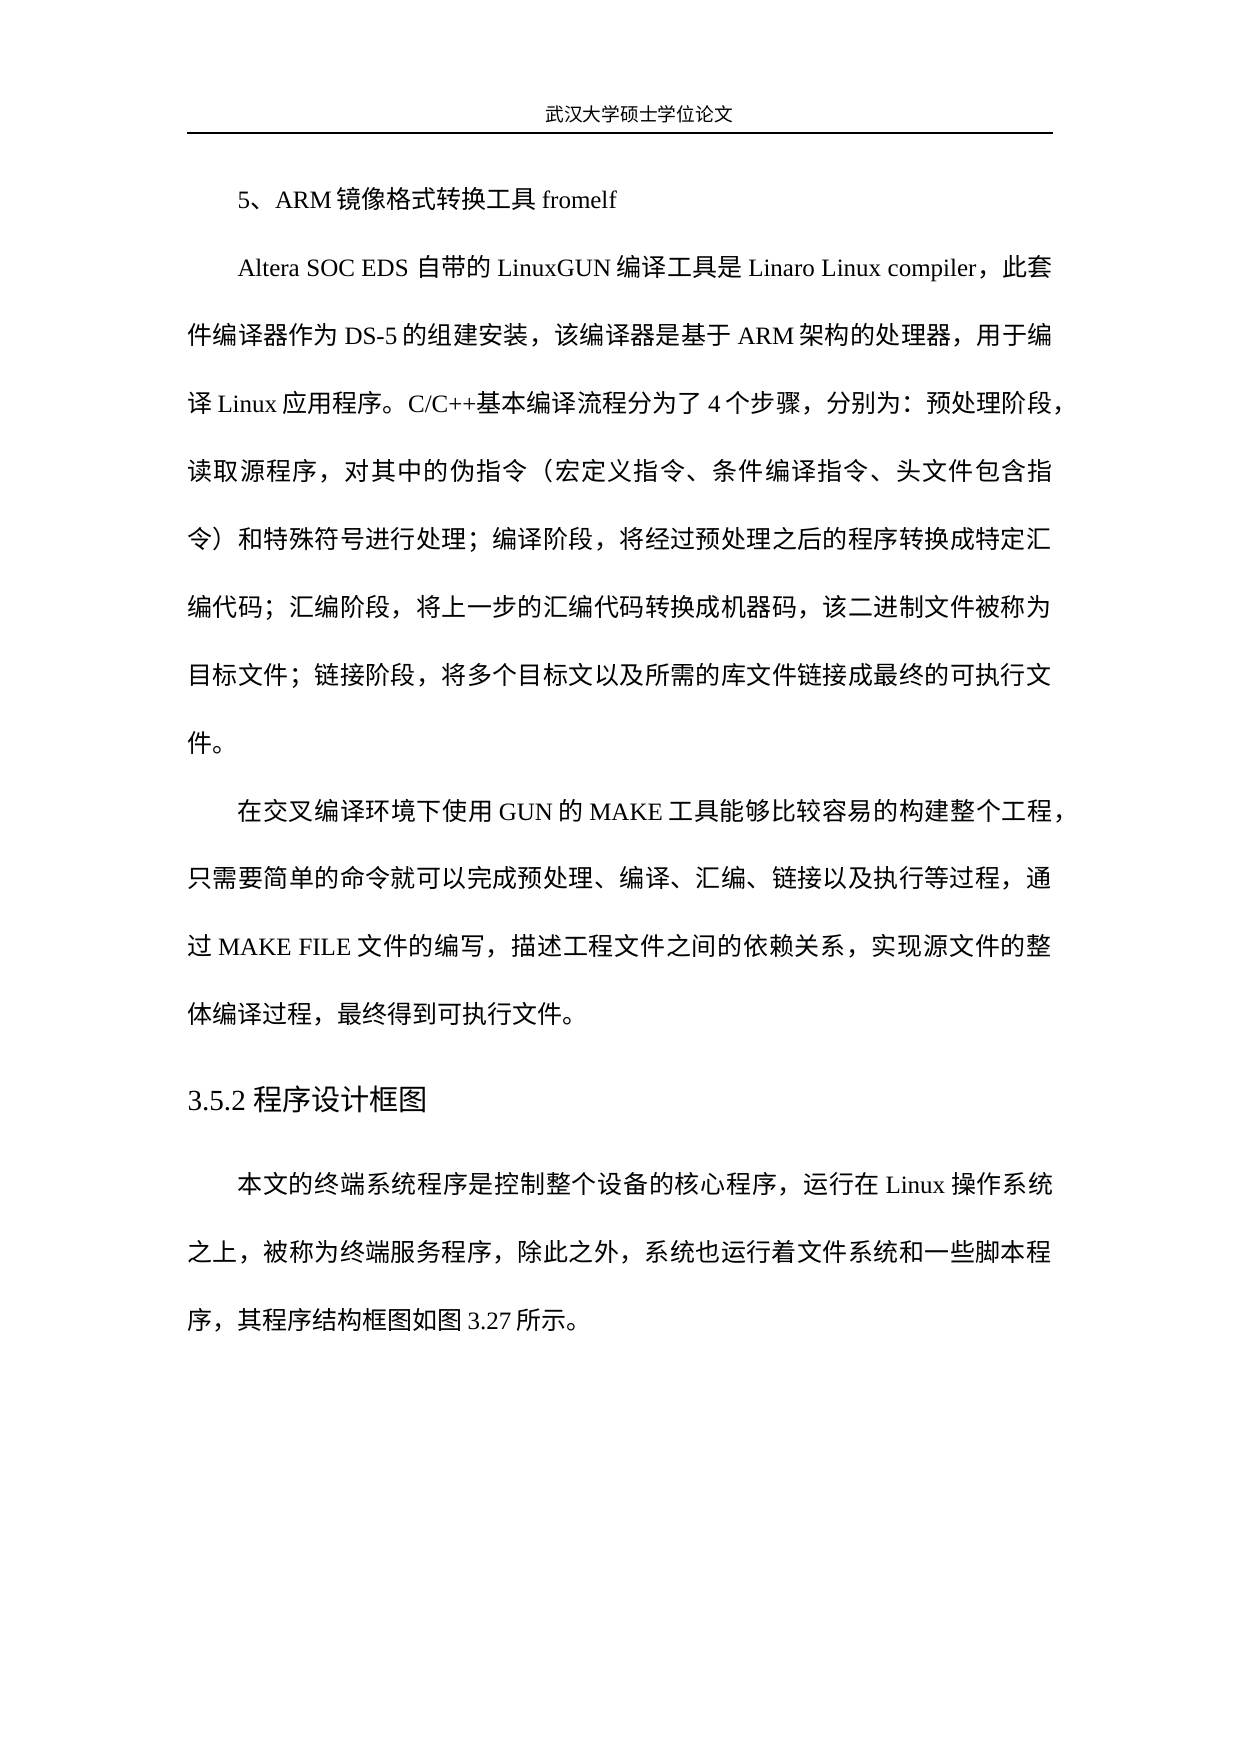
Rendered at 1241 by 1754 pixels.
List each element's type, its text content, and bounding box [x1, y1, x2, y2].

text 本文的终端系统程序是控制整个设备的核心程序，运行在Linux操作系统之上，被称为终端服务程序，除此之外，系统也运行着文件系统和一些脚本程序，其程序结构框图如图3.27所示。 [187, 1149, 1053, 1352]
text 在交叉编译环境下使用GUN的MAKE工具能够比较容易的构建整个工程，只需要简单的命令就可以完成预处理、编译、汇编、链接以及执行等过程，通过MAKE FILE文件的编写，描述工程文件之间的依赖关系，实现源文件的整体编译过程，最终得到可执行文件。 [187, 775, 1053, 1047]
text Altera SOC EDS 自带的LinuxGUN编译工具是Linaro Linux compiler，此套件编译器作为DS-5的组建安装，该编译器是基于ARM架构的处理器，用于编译Linux应用程序。C/C++基本编译流程分为了4个步骤，分别为：预处理阶段，读取源程序，对其中的伪指令（宏定义指令、条件编译指令、头文件包含指令）和特殊符号进行处理；编译阶段，将经过预处理之后的程序转换成特定汇编代码；汇编阶段，将上一步的汇编代码转换成机器码，该二进制文件被称为目标文件；链接阶段，将多个目标文以及所需的库文件链接成最终的可执行文件。 [187, 232, 1053, 775]
text 5、ARM镜像格式转换工具fromelf [187, 164, 1053, 232]
subtitle 3.5.2 程序设计框图 [187, 1064, 1053, 1132]
